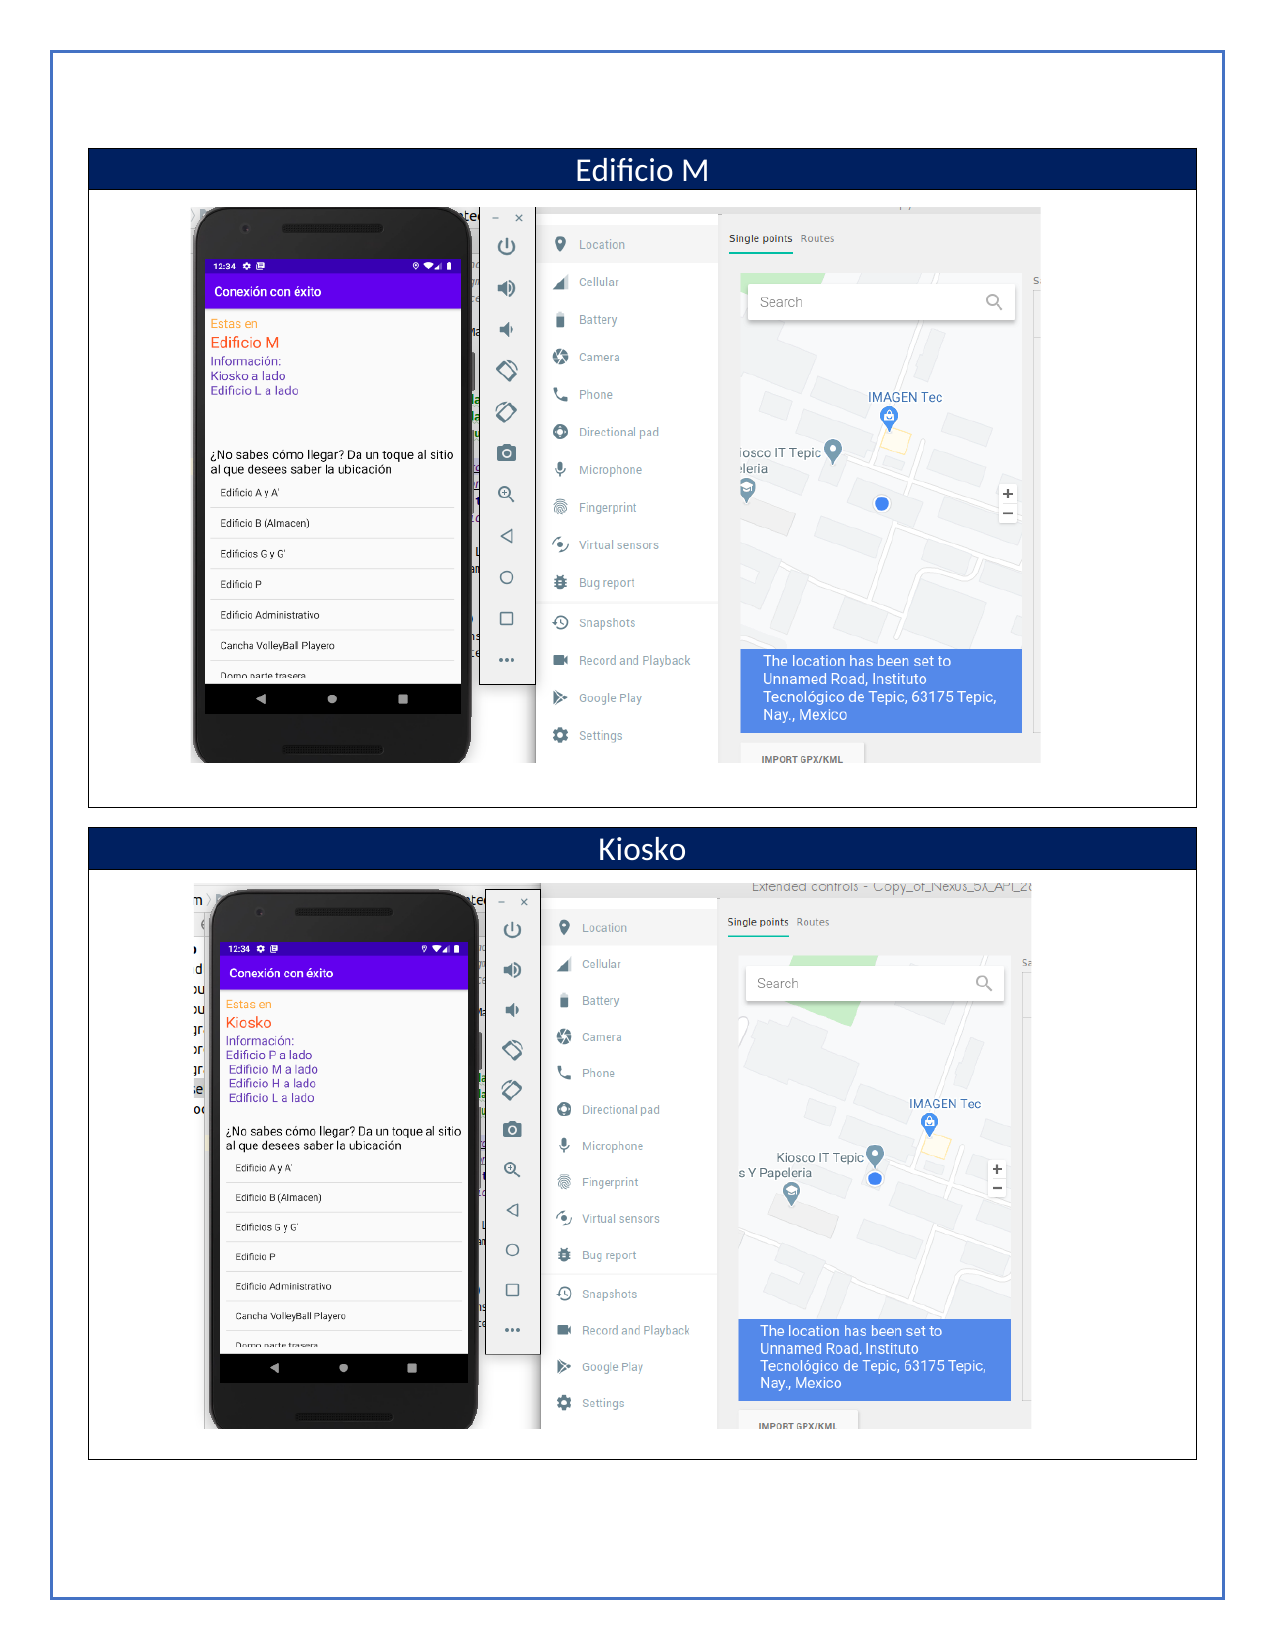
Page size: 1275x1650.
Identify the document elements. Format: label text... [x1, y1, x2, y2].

table_cell [89, 870, 1196, 1458]
table_cell [89, 190, 1196, 807]
picture [193, 883, 1032, 1429]
table_header Edificio M [89, 149, 1196, 189]
picture [190, 207, 1041, 763]
table_header Kiosko [89, 828, 1196, 869]
